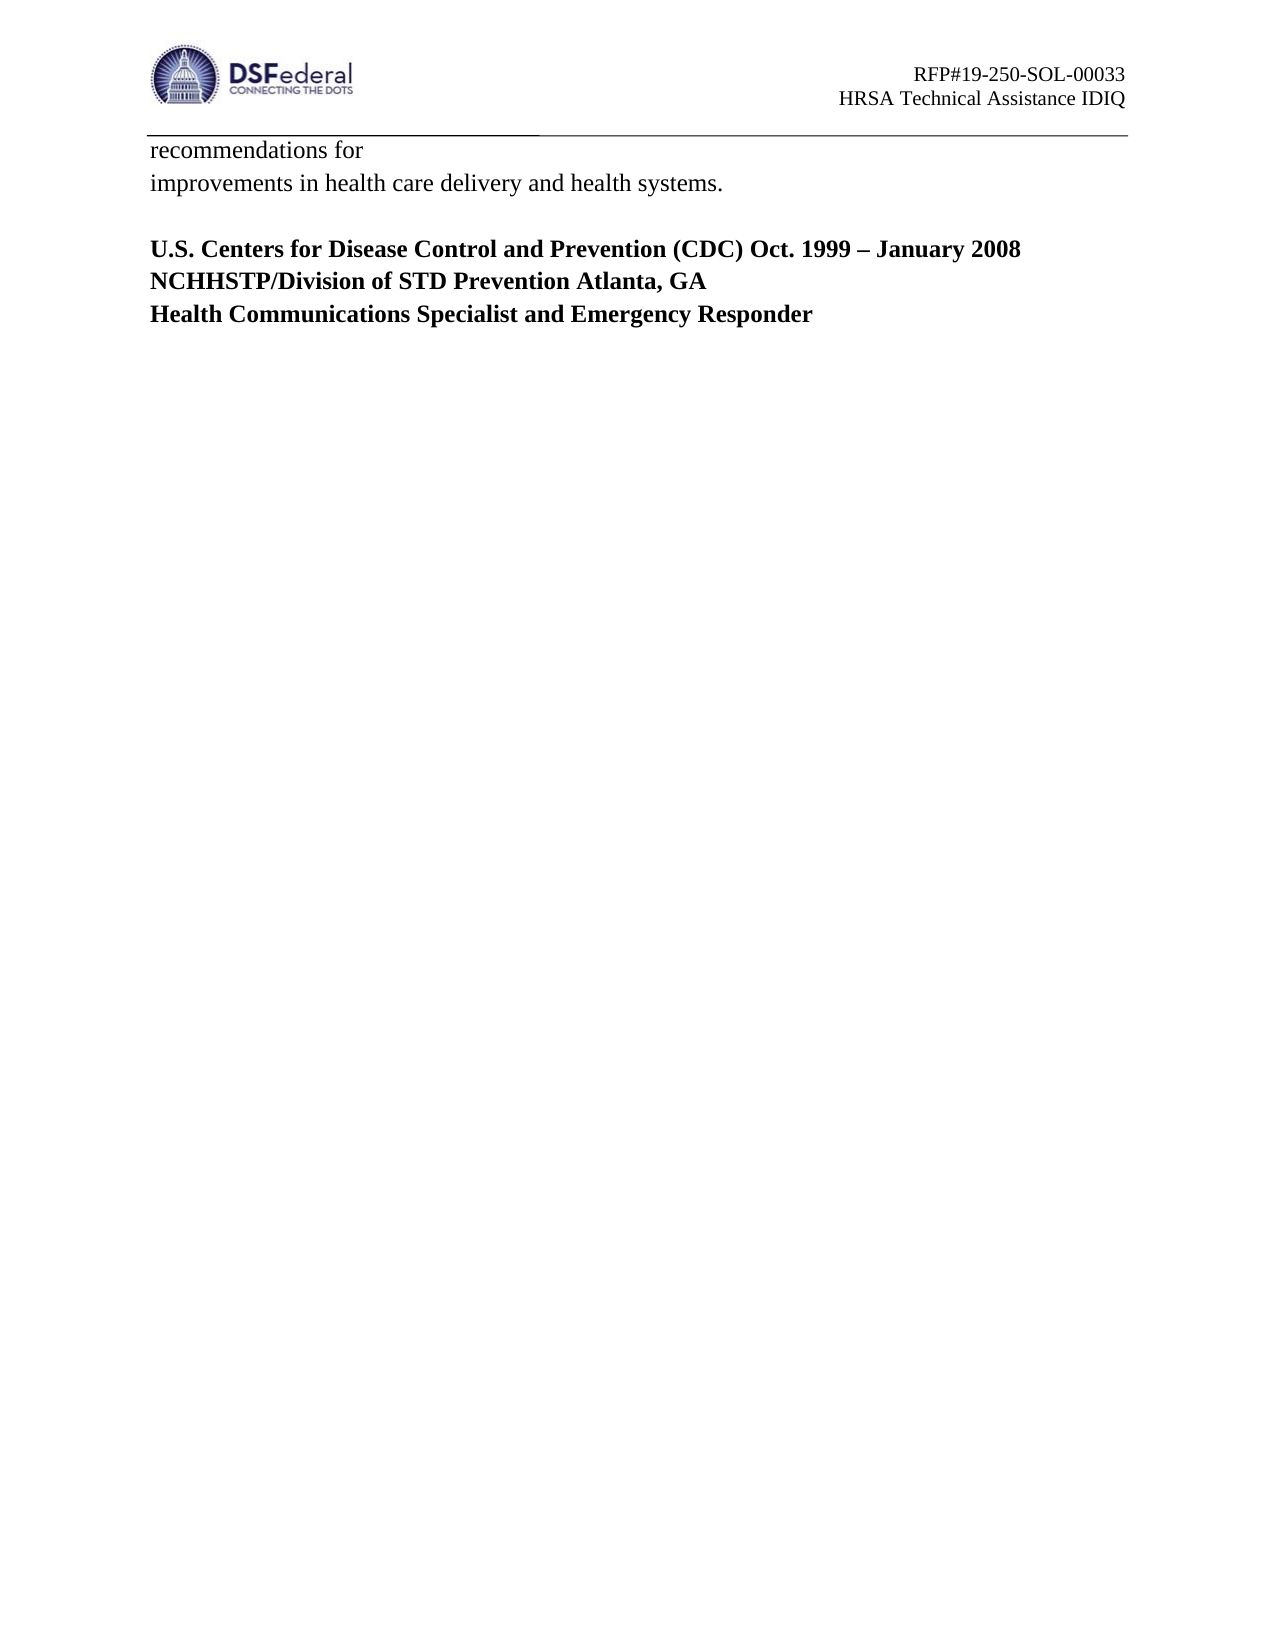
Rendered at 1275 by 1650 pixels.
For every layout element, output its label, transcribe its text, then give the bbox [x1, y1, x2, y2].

subtitle U.S. Centers for Disease Control and Prevention (CDC) Oct. 1999 – January 2008 NCHHSTP/Division of STD Prevention Atlanta, GA [150, 234, 1023, 295]
picture [149, 32, 355, 105]
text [150, 135, 1126, 164]
text improvements in health care delivery and health systems. [150, 168, 1244, 197]
text Health Communications Specialist and Emergency Responder [150, 299, 1244, 328]
